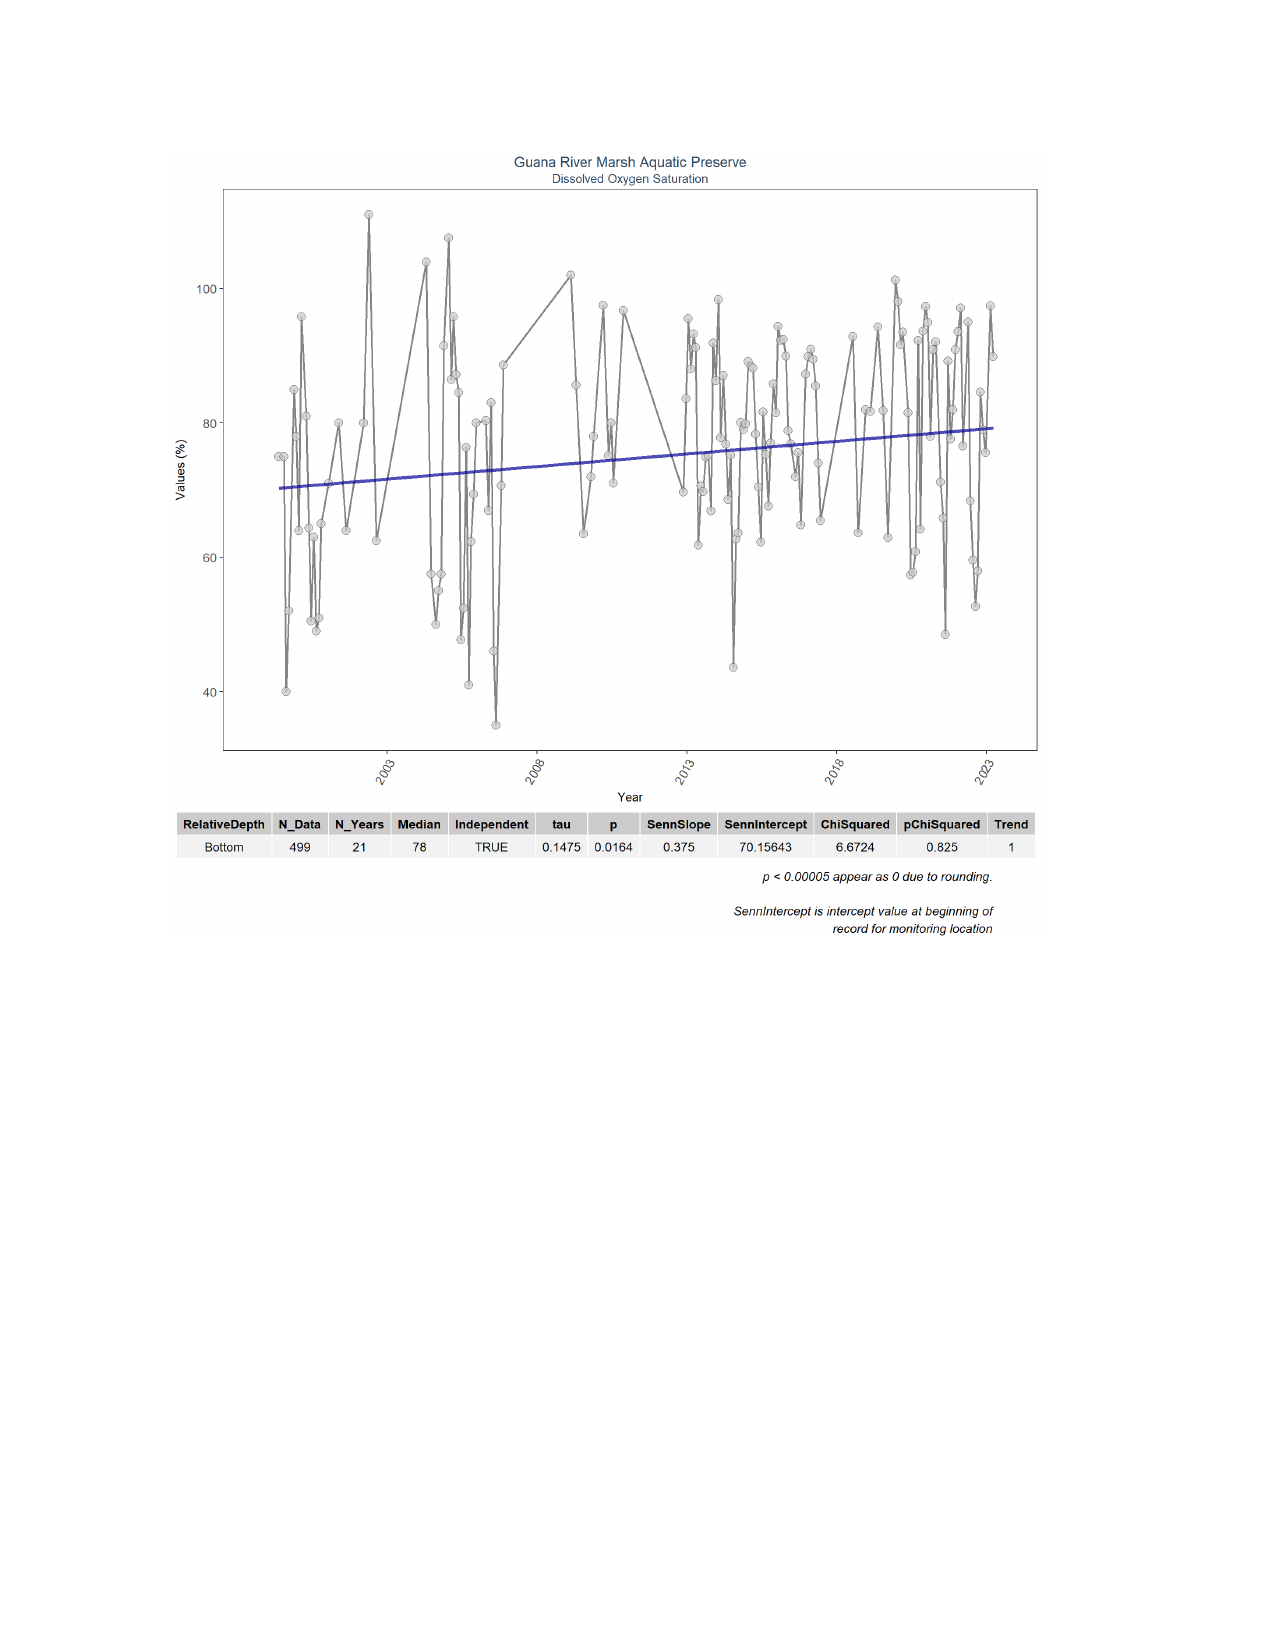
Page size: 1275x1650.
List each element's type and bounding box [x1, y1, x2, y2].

picture [168, 150, 1044, 938]
